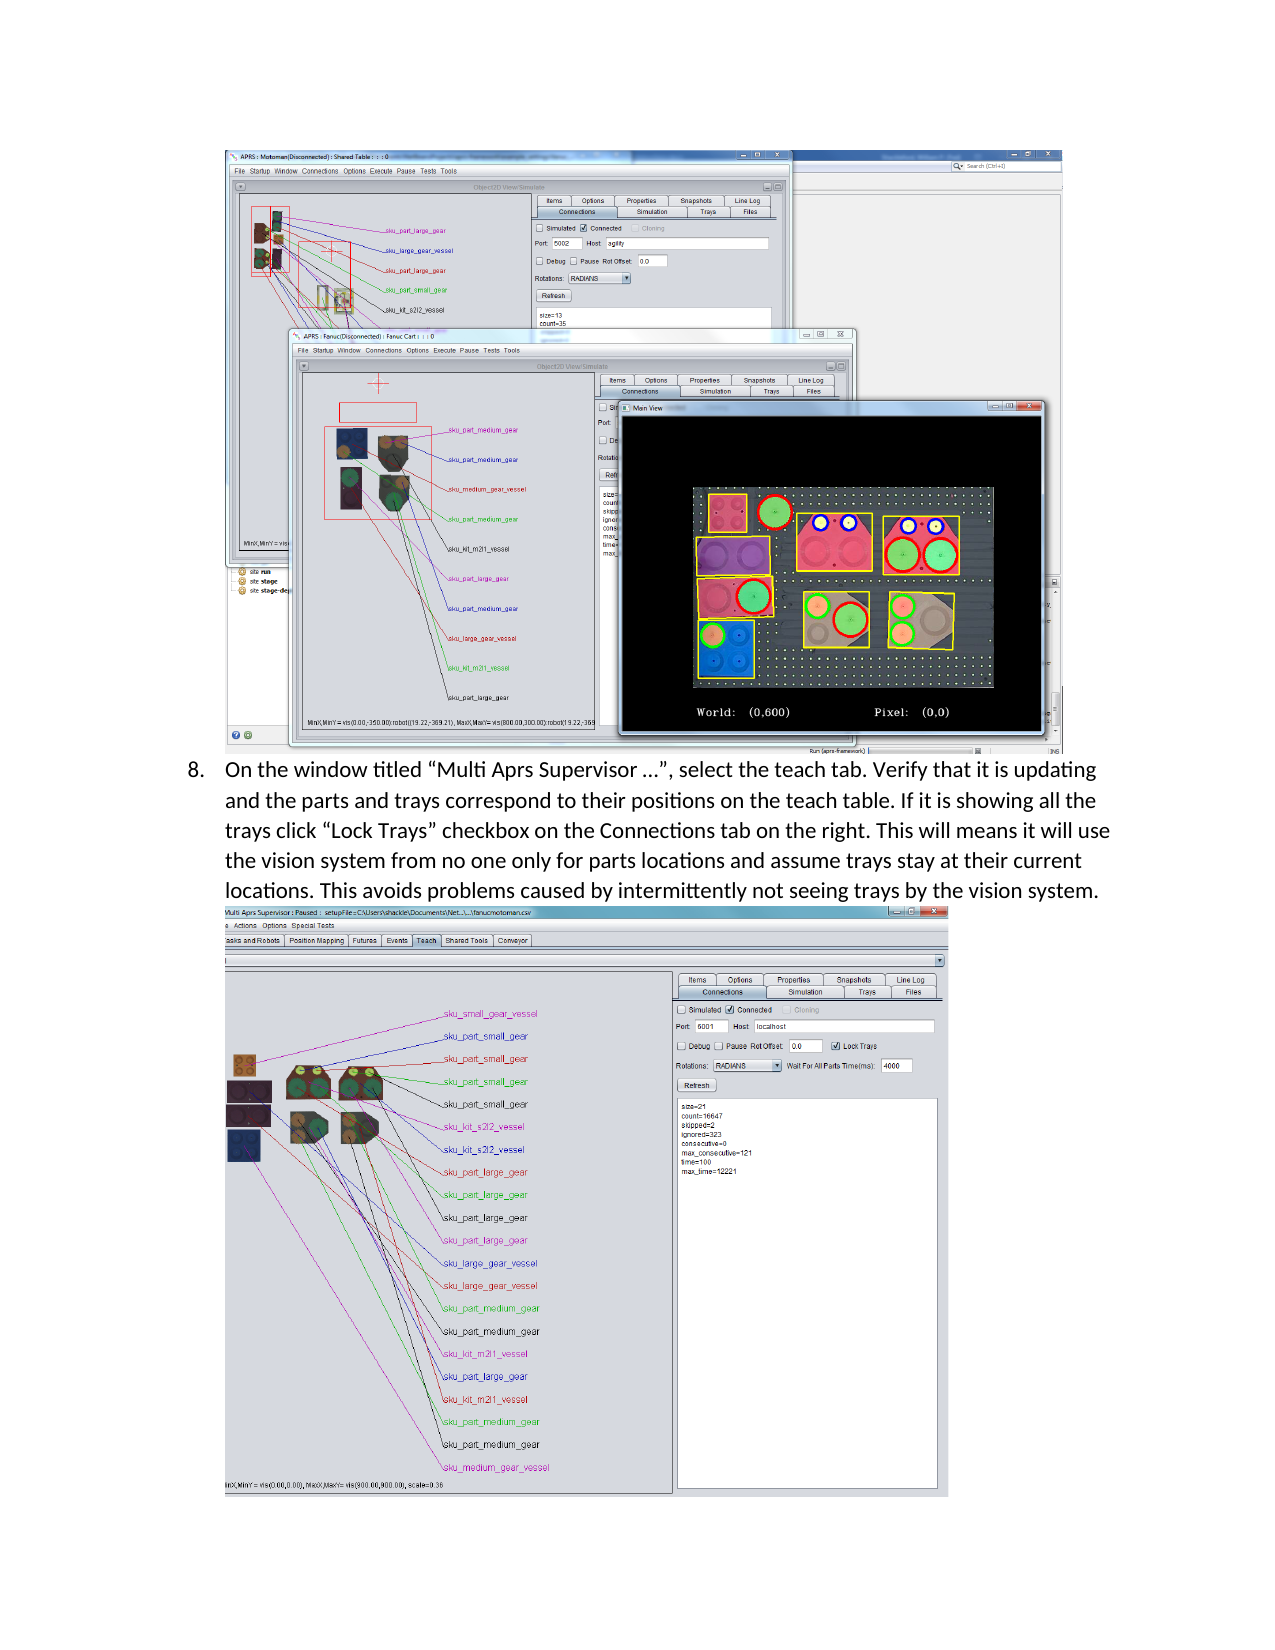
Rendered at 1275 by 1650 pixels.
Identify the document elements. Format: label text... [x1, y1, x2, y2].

list On the window titled “Multi Aprs Supervisor …”, select the teach tab. Verify that it is updating and the parts and trays correspond to their positions on the teach table. If it is showing all the trays click “Lock Trays” checkbox on the Connections tab on the right. This will means it will use the vision system from no one only for parts locations and assume trays stay at their current locations. This avoids problems caused by intermittently not seeing trays by the vision system. [187, 756, 1125, 904]
picture [225, 906, 949, 1497]
picture [225, 150, 1063, 754]
